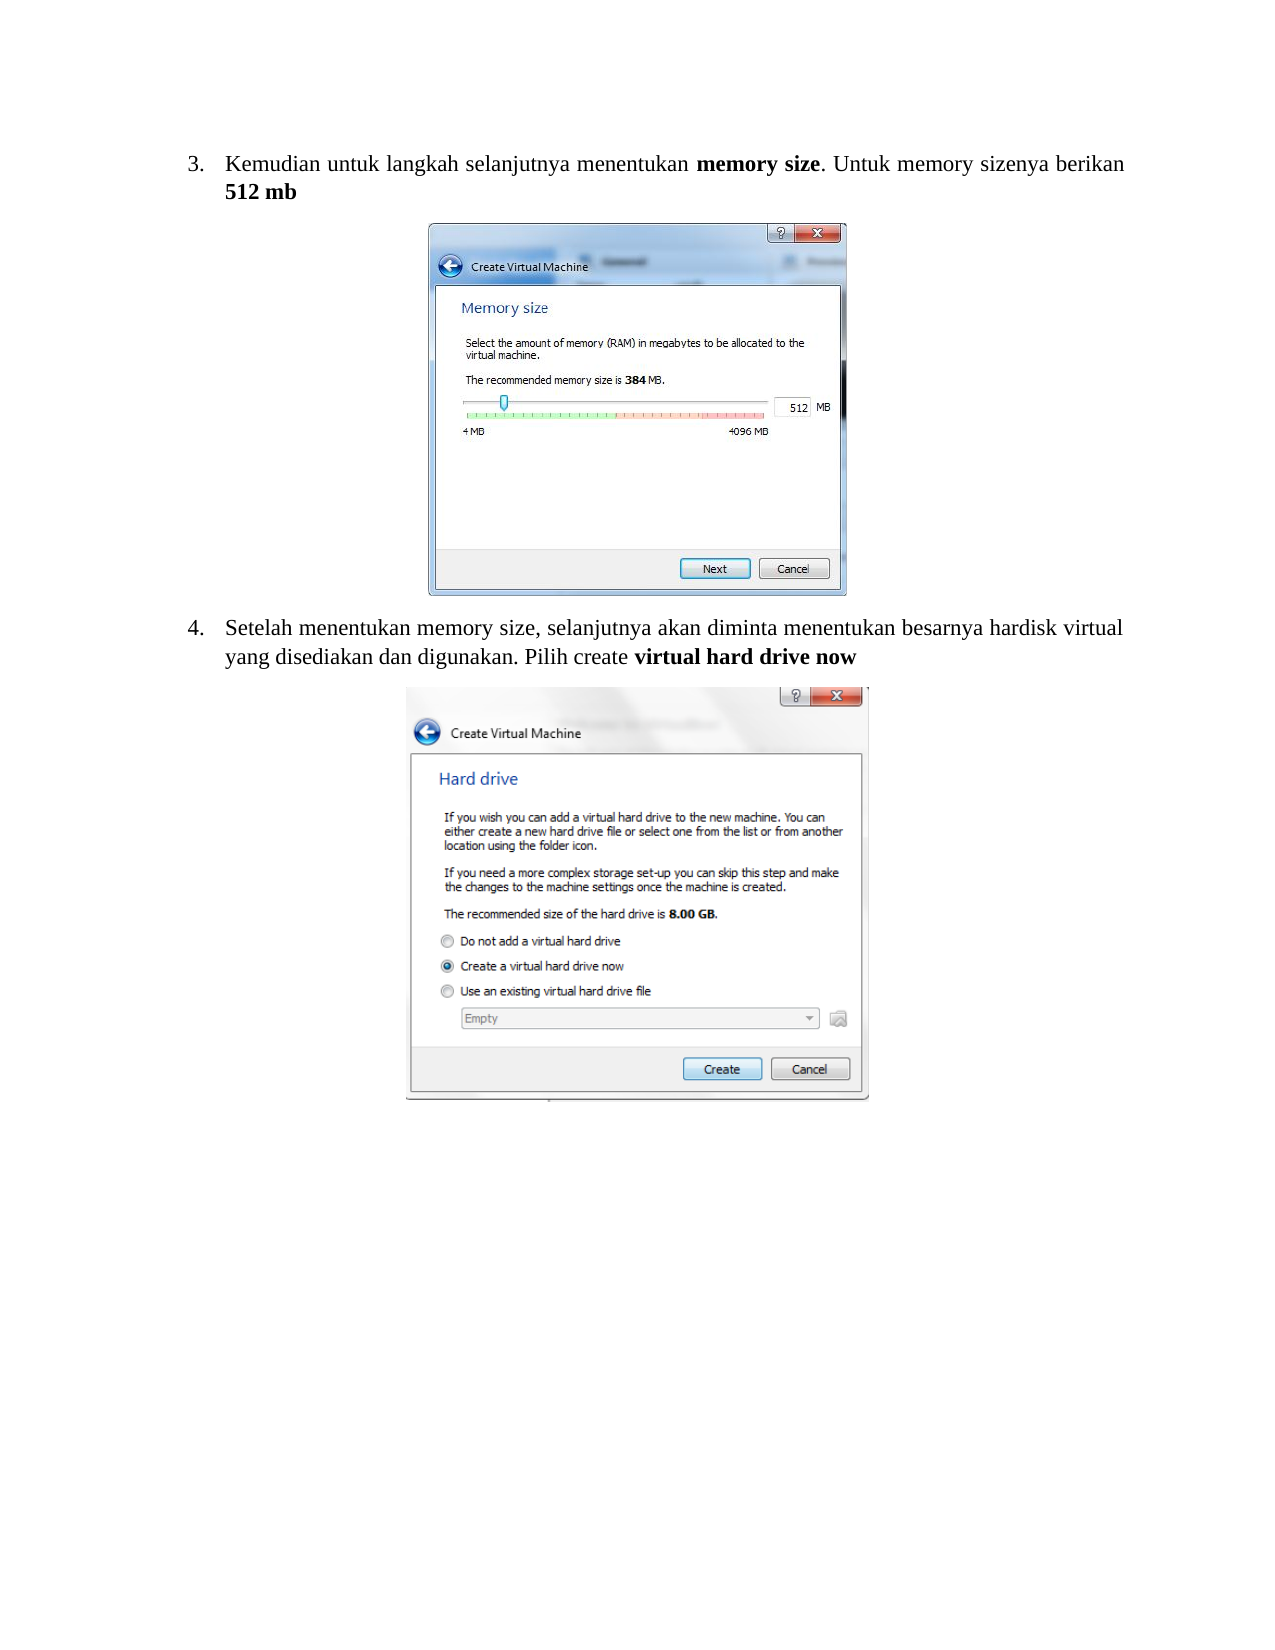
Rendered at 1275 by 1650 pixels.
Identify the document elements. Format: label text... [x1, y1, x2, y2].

list Setelah menentukan memory size, selanjutnya akan diminta menentukan besarnya hardisk virtual yang disediakan dan digunakan. Pilih create virtual hard drive now [187, 614, 1125, 669]
picture [406, 687, 869, 1102]
list Kemudian untuk langkah selanjutnya menentukan memory size. Untuk memory sizenya berikan 512 mb [187, 150, 1125, 205]
picture [428, 223, 847, 596]
